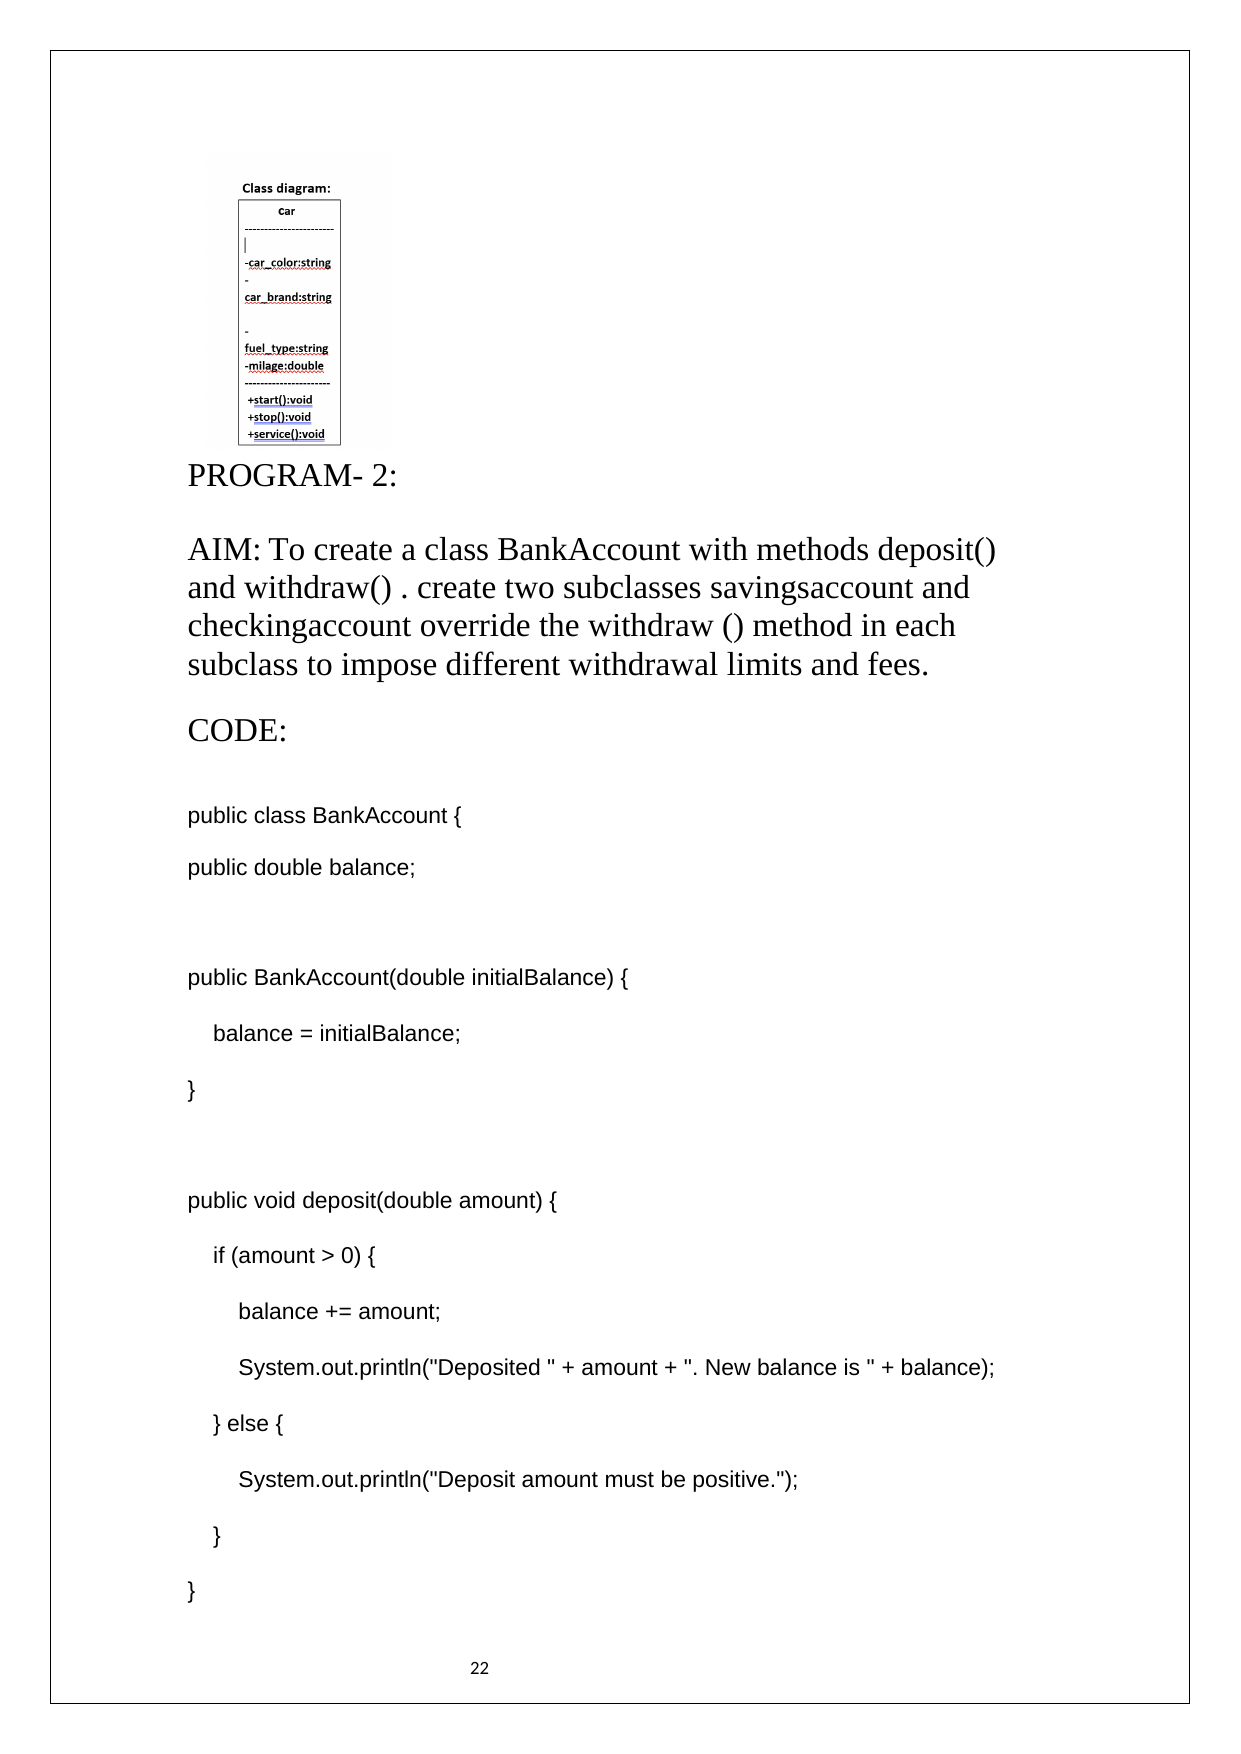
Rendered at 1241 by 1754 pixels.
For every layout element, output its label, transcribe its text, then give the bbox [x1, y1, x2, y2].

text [187, 854, 1053, 1604]
text CODE: [187, 711, 1053, 749]
text public class BankAccount { [187, 802, 1053, 829]
text AIM: To create a class BankAccount with methods deposit() and withdraw() . create two subclasses savingsaccount and checkingaccount override the withdraw () method in each subclass to impose different withdrawal limits and fees. [187, 529, 1053, 682]
text PROGRAM- 2: [187, 455, 1053, 493]
